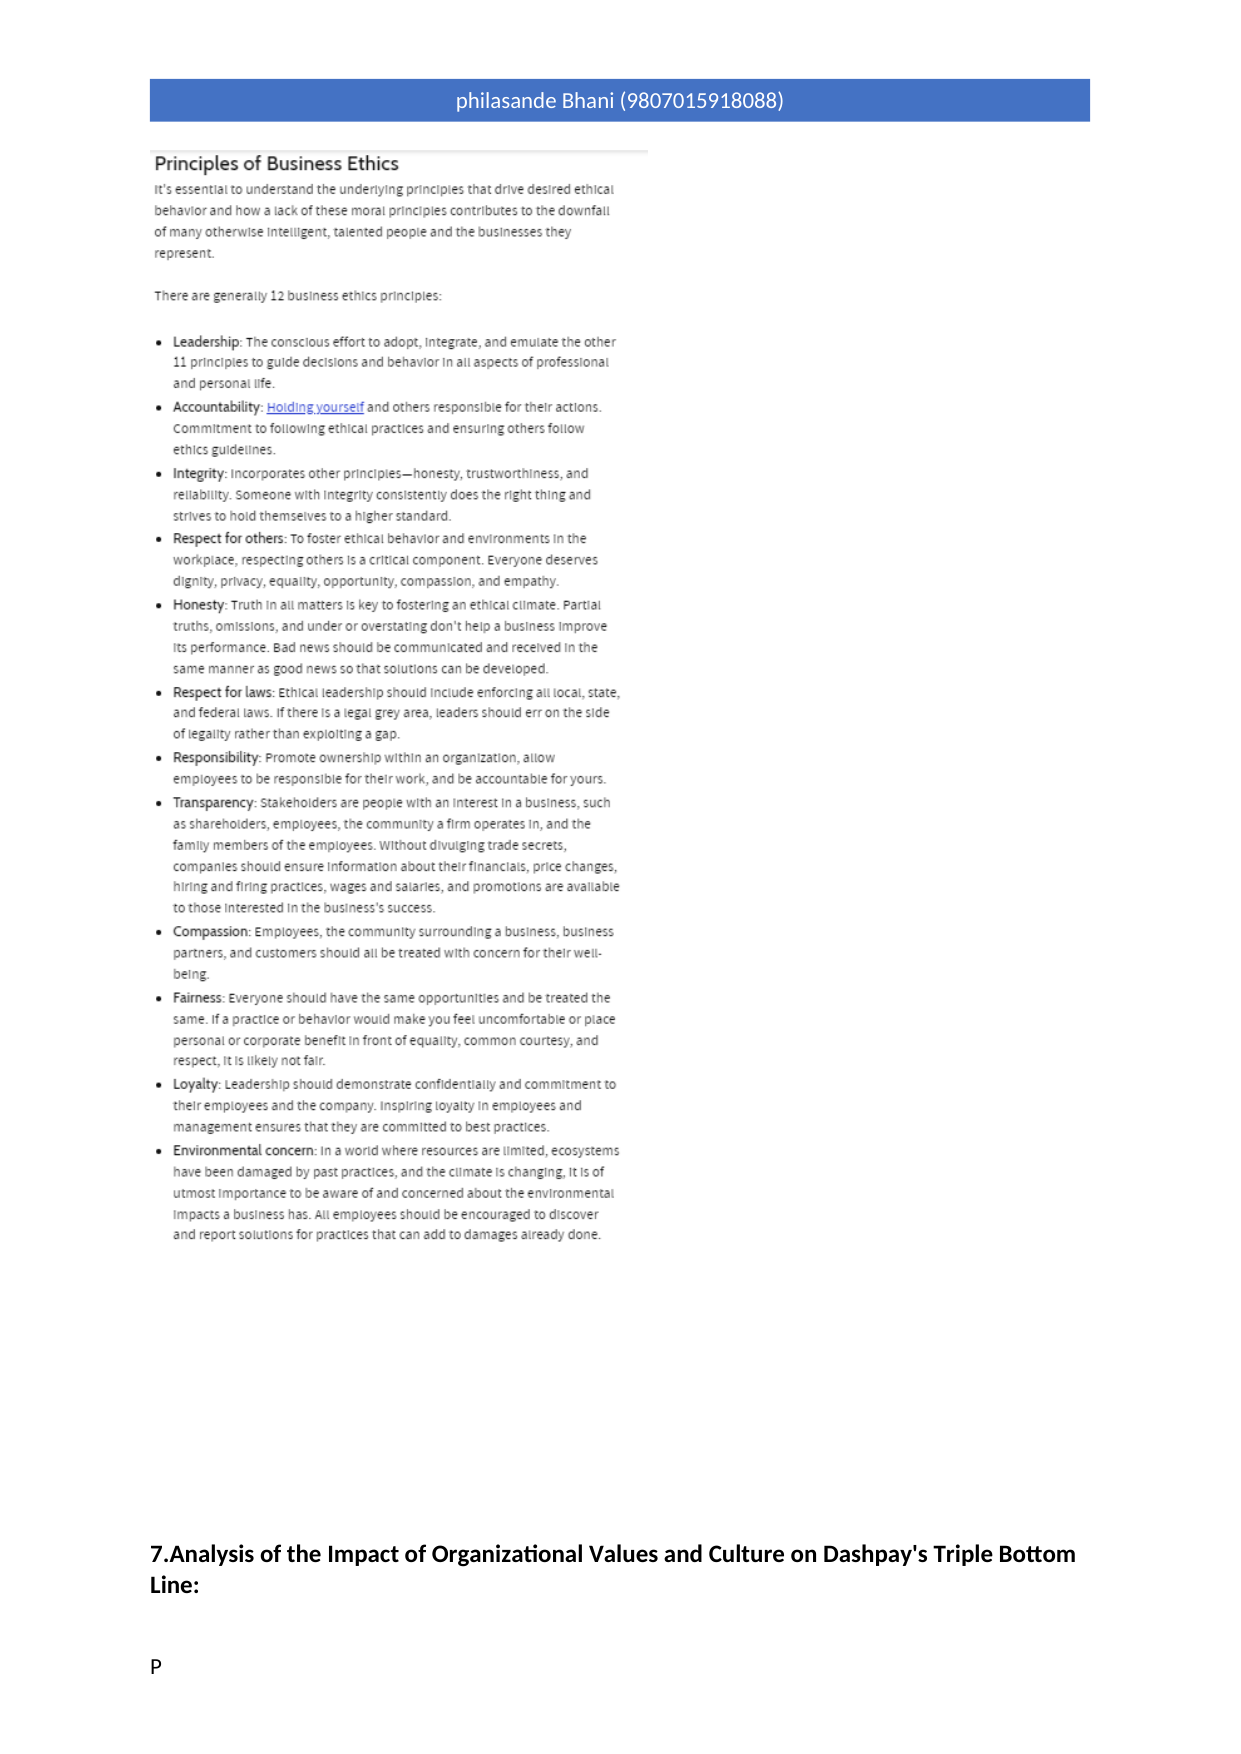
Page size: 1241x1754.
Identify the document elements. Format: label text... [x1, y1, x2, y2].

picture [150, 150, 648, 1258]
text 7.Analysis of the Impact of Organizational Values and Culture on Dashpay's Triple Bottom Line: [150, 1538, 1090, 1599]
